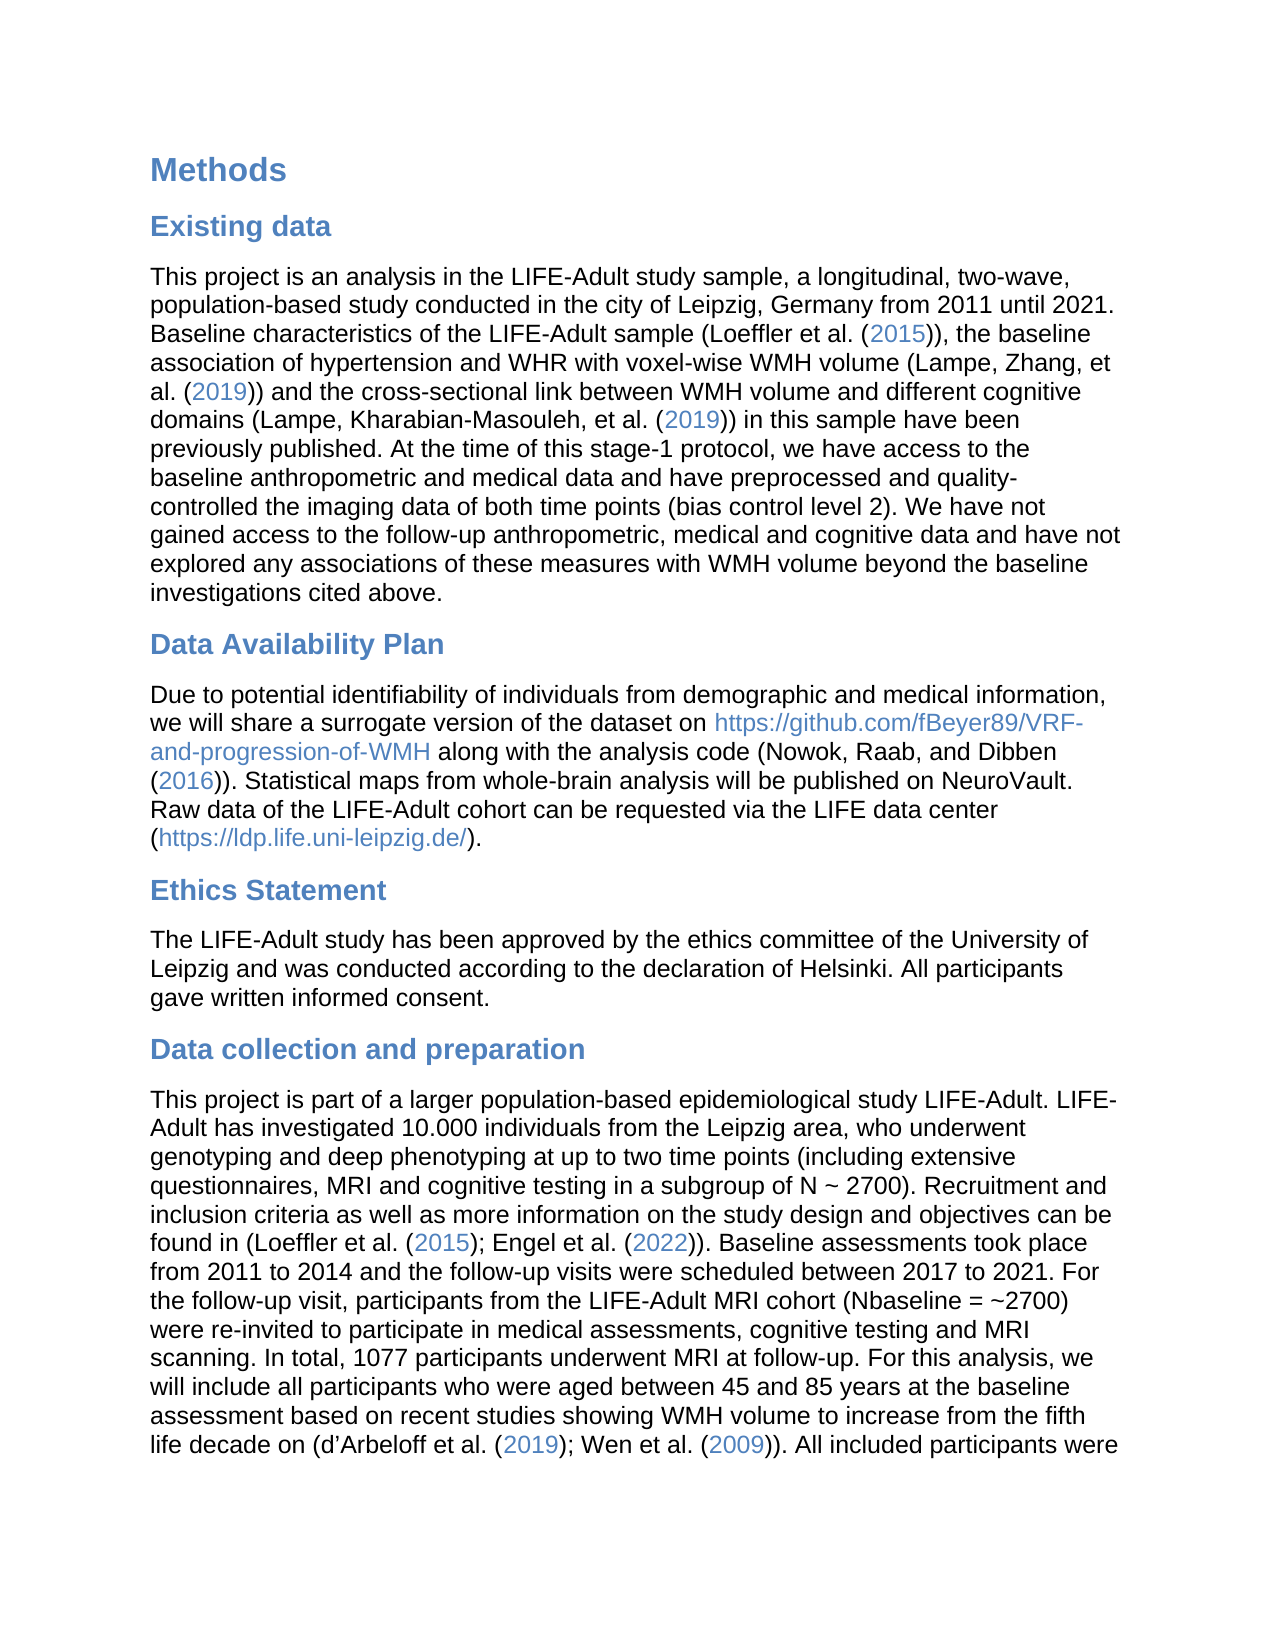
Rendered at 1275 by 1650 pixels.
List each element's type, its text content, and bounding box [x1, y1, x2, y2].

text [150, 1085, 1125, 1458]
subtitle Data Availability Plan [150, 627, 1125, 661]
subtitle Methods [150, 150, 1125, 188]
subtitle Existing data [150, 209, 1125, 243]
subtitle Ethics Statement [150, 873, 1125, 907]
text This project is an analysis in the LIFE-Adult study sample, a longitudinal, two-wave, population-based study conducted in the city of Leipzig, Germany from 2011 until 2021. Baseline characteristics of the LIFE-Adult sample (Loeffler et al. (2015)), the baseline association of hypertension and WHR with voxel-wise WMH volume (Lampe, Zhang, et al. (2019)) and the cross-sectional link between WMH volume and different cognitive domains (Lampe, Kharabian-Masouleh, et al. (2019)) in this sample have been previously published. At the time of this stage-1 protocol, we have access to the baseline anthropometric and medical data and have preprocessed and quality-controlled the imaging data of both time points (bias control level 2). We have not gained access to the follow-up anthropometric, medical and cognitive data and have not explored any associations of these measures with WMH volume beyond the baseline investigations cited above. [150, 262, 1125, 607]
subtitle Data collection and preparation [150, 1032, 1125, 1066]
text The LIFE-Adult study has been approved by the ethics committee of the University of Leipzig and was conducted according to the declaration of Helsinki. All participants gave written informed consent. [150, 925, 1125, 1012]
text Due to potential identifiability of individuals from demographic and medical information, we will share a surrogate version of the dataset on https://github.com/fBeyer89/VRF-and-progression-of-WMH along with the analysis code (Nowok, Raab, and Dibben (2016)). Statistical maps from whole-brain analysis will be published on NeuroVault. Raw data of the LIFE-Adult cohort can be requested via the LIFE data center (https://ldp.life.uni-leipzig.de/). [150, 680, 1125, 852]
